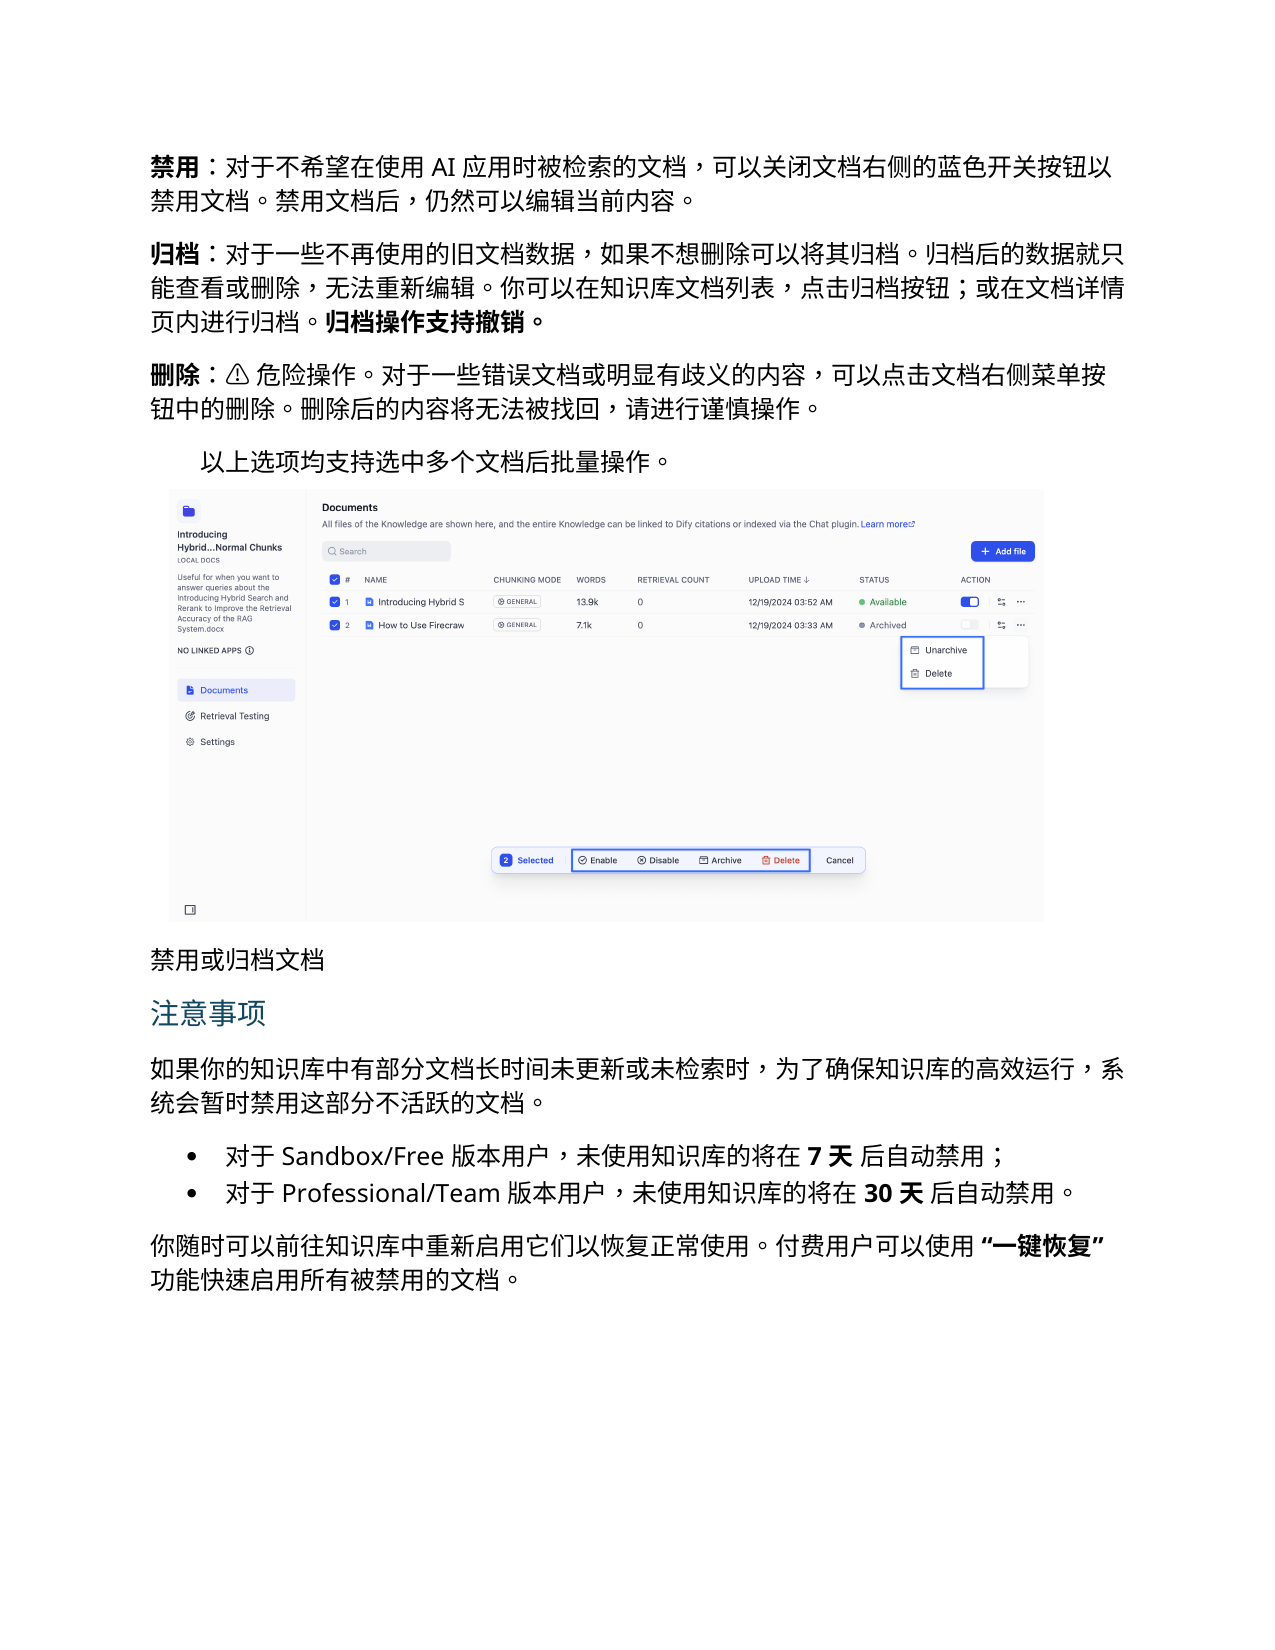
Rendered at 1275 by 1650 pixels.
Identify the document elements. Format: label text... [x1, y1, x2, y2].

list 对于 Professional/Team 版本用户，未使用知识库的将在 30 天 后自动禁用。 [187, 1176, 1125, 1210]
list 对于 Sandbox/Free 版本用户，未使用知识库的将在 7 天 后自动禁用； [187, 1138, 1125, 1172]
text 你随时可以前往知识库中重新启用它们以恢复正常使用。付费用户可以使用 “一键恢复” 功能快速启用所有被禁用的文档。 [150, 1229, 1125, 1297]
text 删除：⚠️ 危险操作。对于一些错误文档或明显有歧义的内容，可以点击文档右侧菜单按钮中的删除。删除后的内容将无法被找回，请进行谨慎操作。 [150, 358, 1125, 426]
text 如果你的知识库中有部分文档长时间未更新或未检索时，为了确保知识库的高效运行，系统会暂时禁用这部分不活跃的文档。 [150, 1051, 1125, 1119]
text 禁用：对于不希望在使用 AI 应用时被检索的文档，可以关闭文档右侧的蓝色开关按钮以禁用文档。禁用文档后，仍然可以编辑当前内容。 [150, 150, 1125, 218]
text 归档：对于一些不再使用的旧文档数据，如果不想删除可以将其归档。归档后的数据就只能查看或删除，无法重新编辑。你可以在知识库文档列表，点击归档按钮；或在文档详情页内进行归档。归档操作支持撤销。 [150, 237, 1125, 339]
text 禁用或归档文档 [150, 942, 1125, 976]
picture [168, 489, 1044, 922]
text 以上选项均支持选中多个文档后批量操作。 [200, 445, 1075, 479]
subtitle 注意事项 [150, 993, 1125, 1033]
